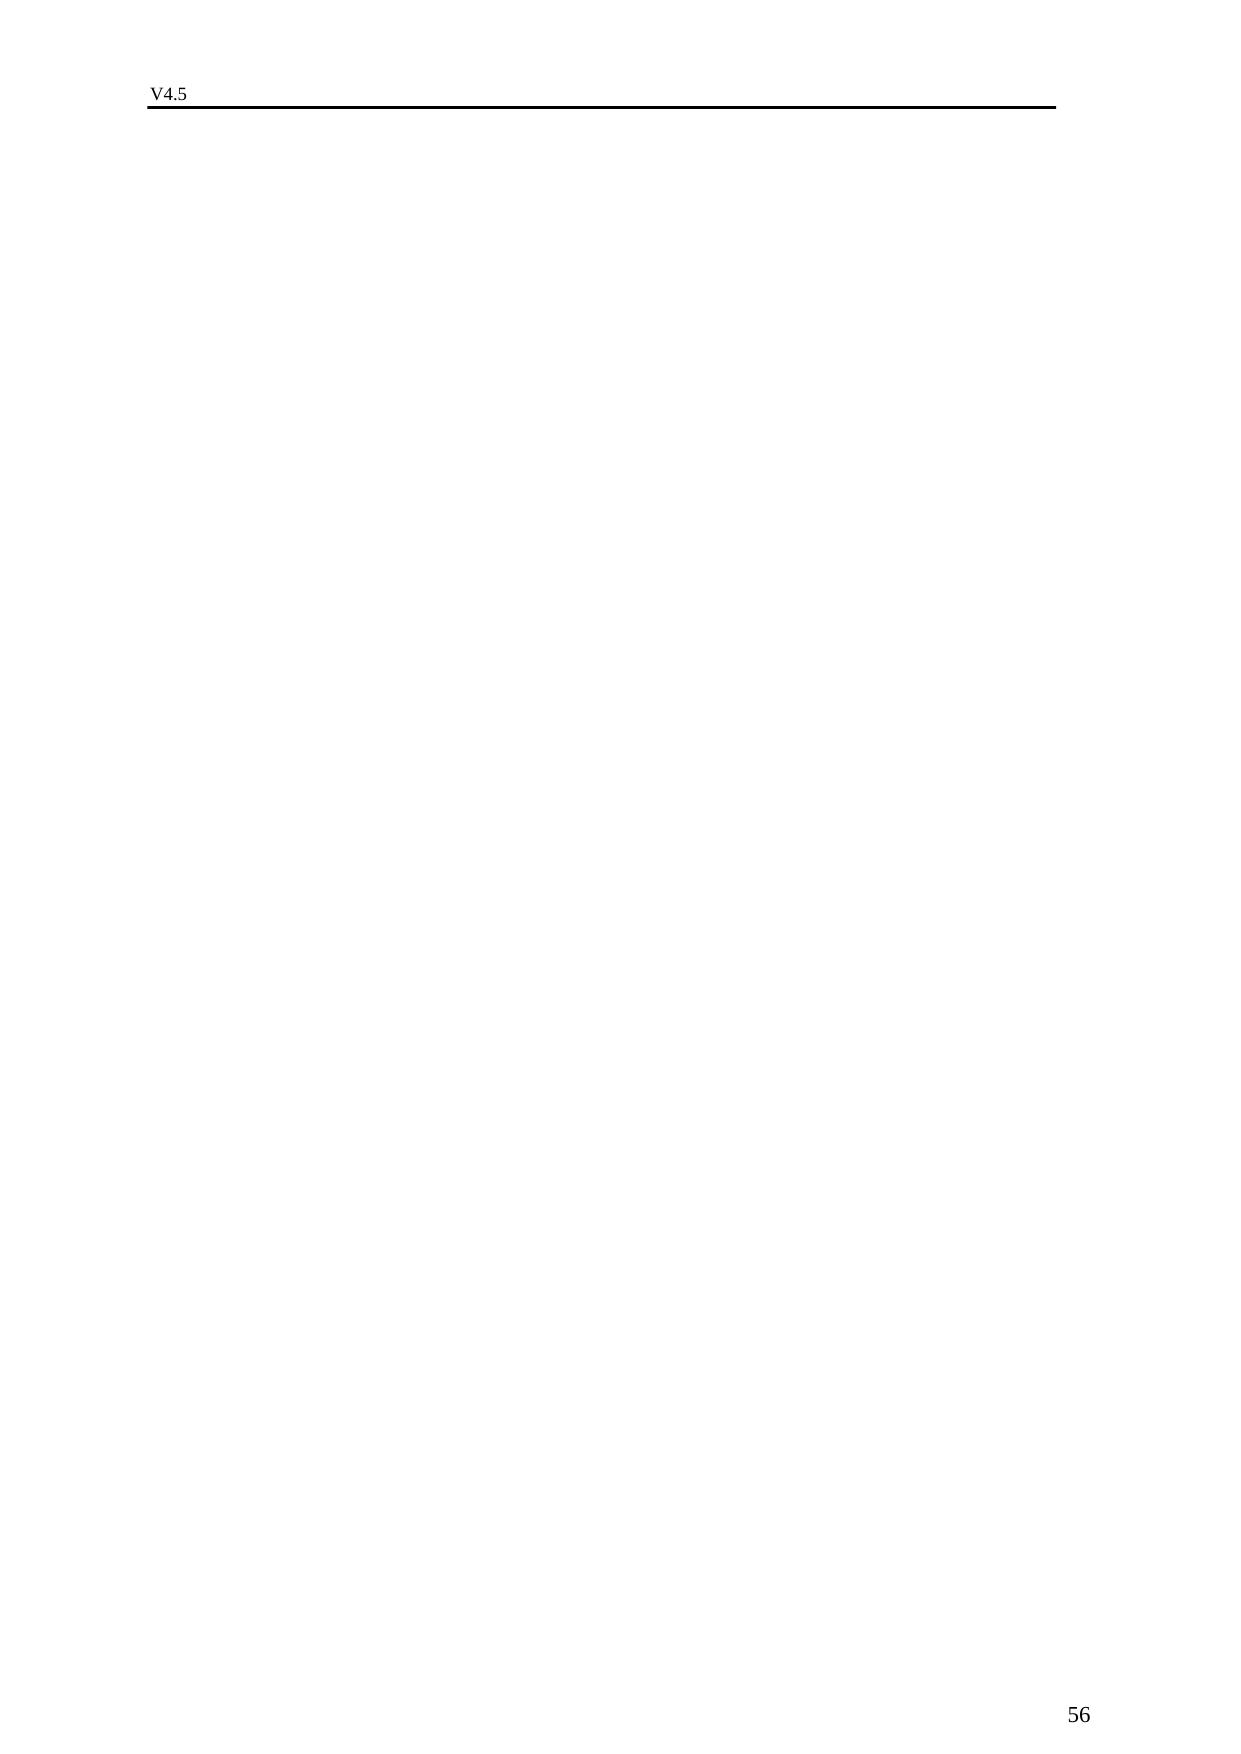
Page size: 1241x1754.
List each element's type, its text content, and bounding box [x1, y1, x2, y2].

text V4.5 [150, 83, 1090, 104]
